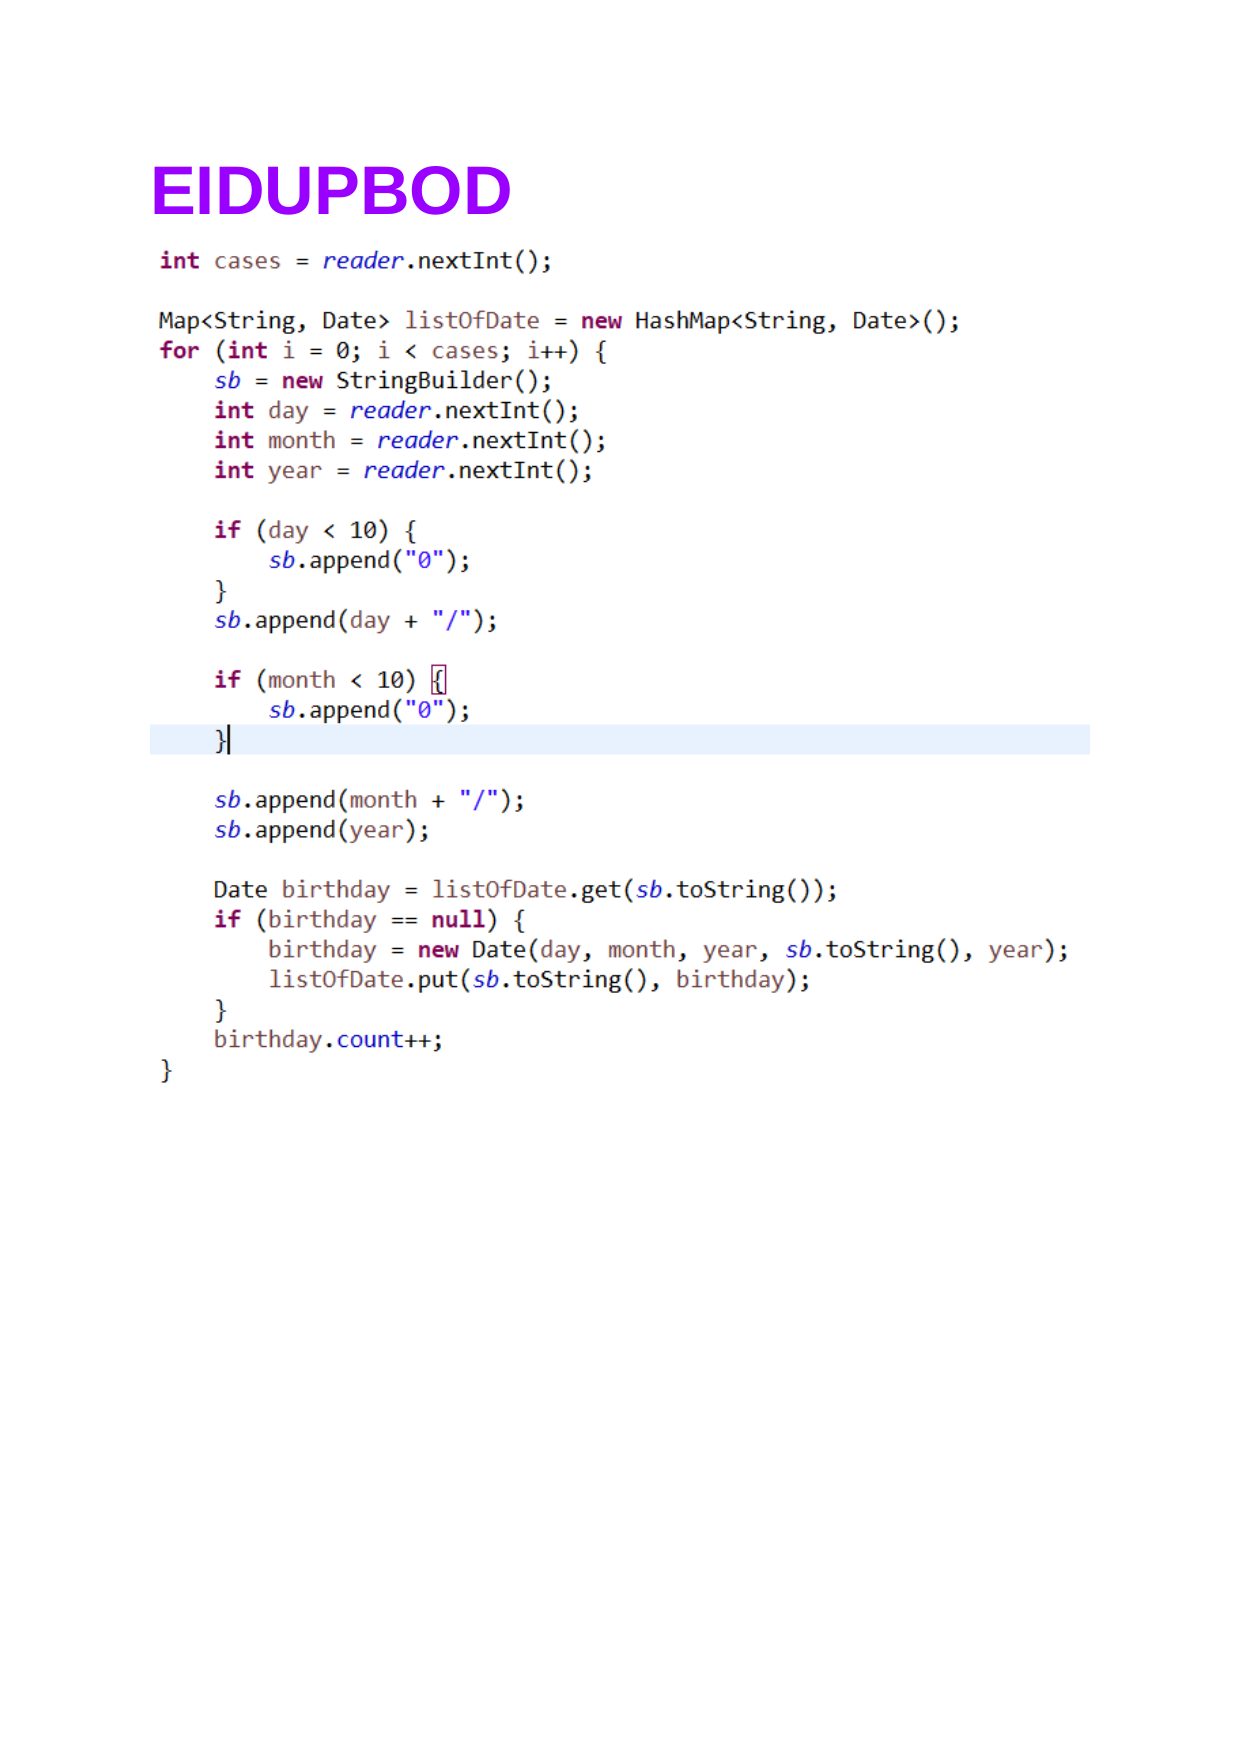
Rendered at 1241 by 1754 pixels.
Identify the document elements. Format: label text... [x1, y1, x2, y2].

text EIDUPBOD [150, 150, 1090, 229]
picture [150, 240, 1091, 1110]
